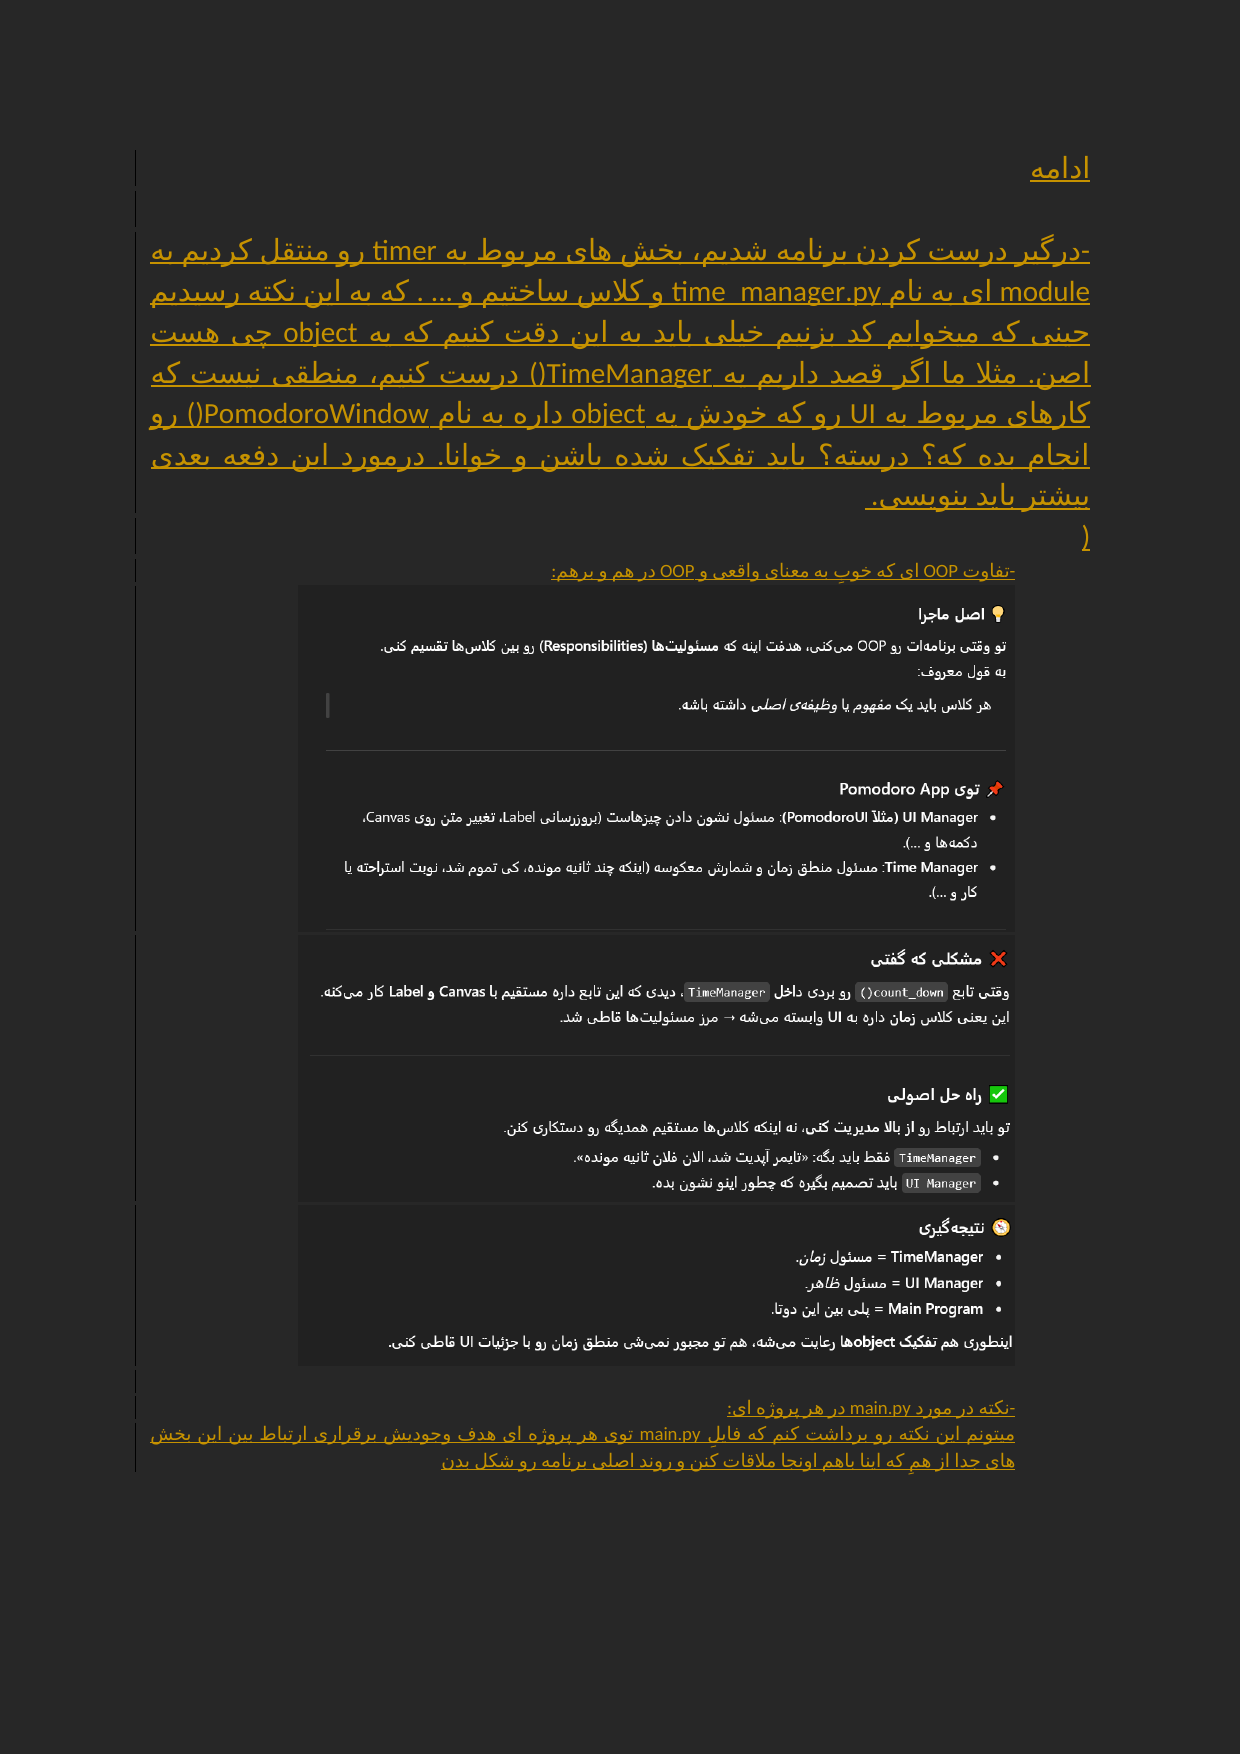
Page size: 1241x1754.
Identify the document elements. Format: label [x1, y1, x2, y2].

picture [298, 1205, 1015, 1366]
picture [298, 935, 1015, 1202]
picture [298, 585, 1015, 932]
